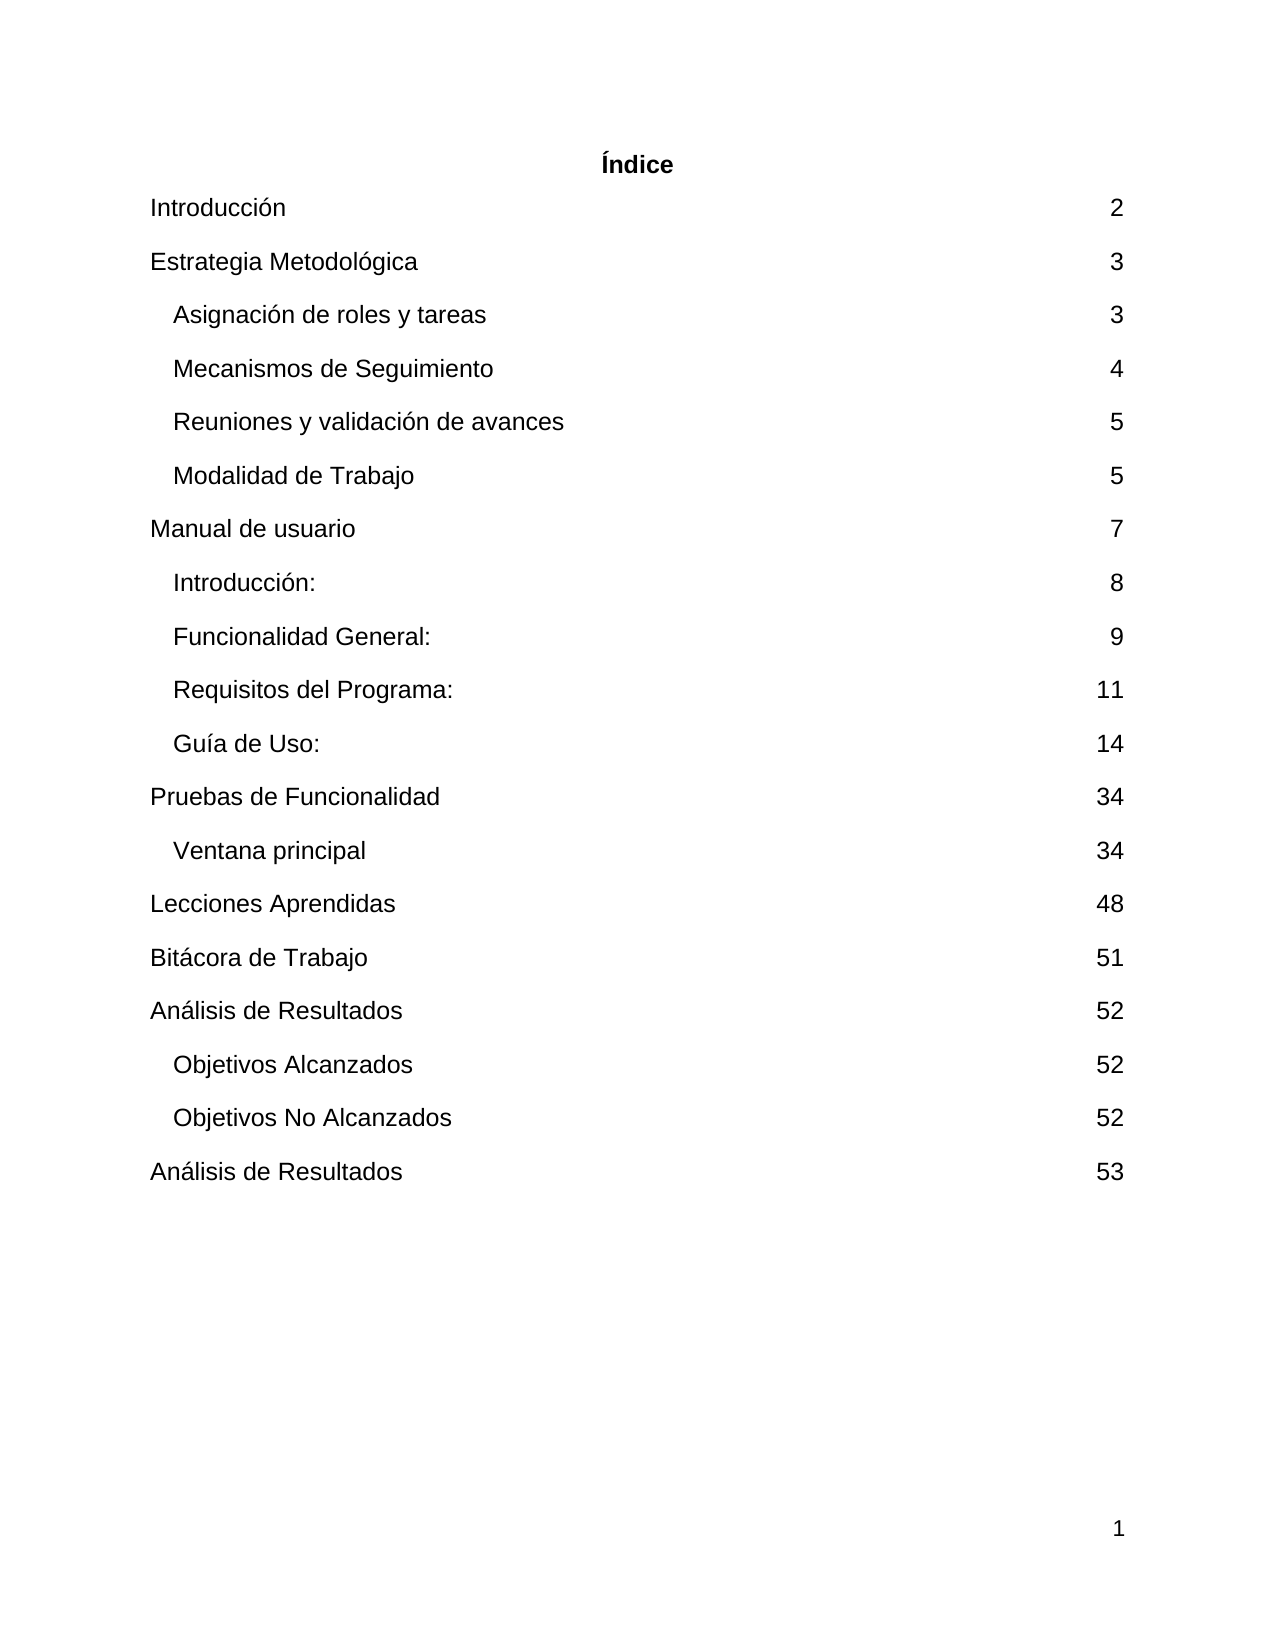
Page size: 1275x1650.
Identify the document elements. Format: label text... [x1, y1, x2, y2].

text Índice [150, 150, 1125, 179]
